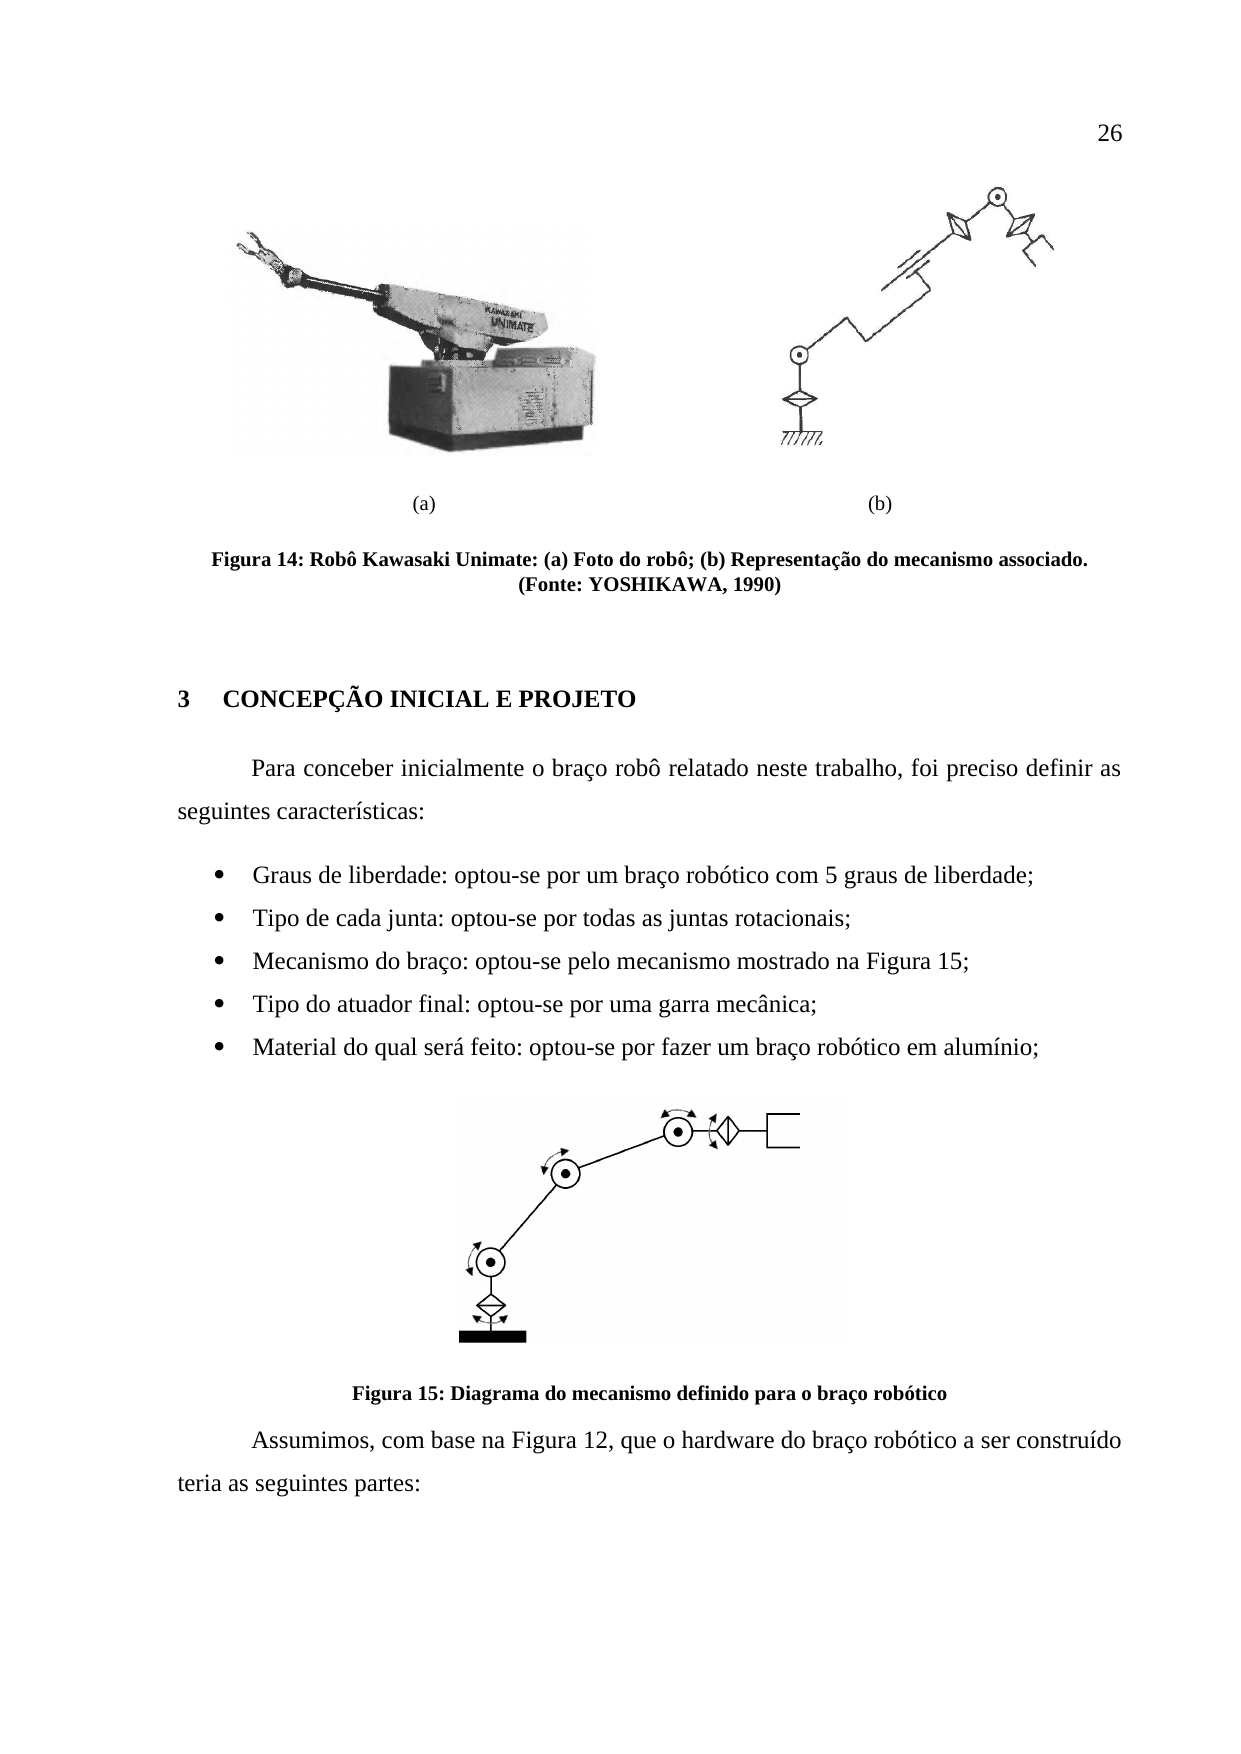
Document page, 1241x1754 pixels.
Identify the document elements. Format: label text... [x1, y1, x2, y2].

picture [455, 1096, 845, 1346]
list Graus de liberdade: optou-se por um braço robótico com 5 graus de liberdade; [215, 860, 1122, 888]
text Figura 14: Robô Kawasaki Unimate: (a) Foto do robô; (b) Representação do mecanismo associado. (Fonte: YOSHIKAWA, 1990) [177, 547, 1122, 596]
picture [766, 177, 1070, 456]
text Assumimos, com base na Figura 12, que o hardware do braço robótico a ser construído teria as seguintes partes: [177, 1425, 1122, 1497]
list Material do qual será feito: optou-se por fazer um braço robótico em alumínio; [215, 1032, 1122, 1061]
list Tipo de cada junta: optou-se por todas as juntas rotacionais; [215, 903, 1122, 932]
text (a) (b) [177, 491, 1122, 514]
text Figura 15: Diagrama do mecanismo definido para o braço robótico [177, 1381, 1122, 1404]
text Para conceber inicialmente o braço robô relatado neste trabalho, foi preciso definir as seguintes características: [177, 753, 1122, 824]
subtitle CONCEPÇÃO INICIAL E PROJETO [177, 684, 1122, 713]
list Tipo do atuador final: optou-se por uma garra mecânica; [215, 989, 1122, 1018]
picture [229, 223, 599, 456]
list Mecanismo do braço: optou-se pelo mecanismo mostrado na Figura 15; [215, 946, 1122, 975]
